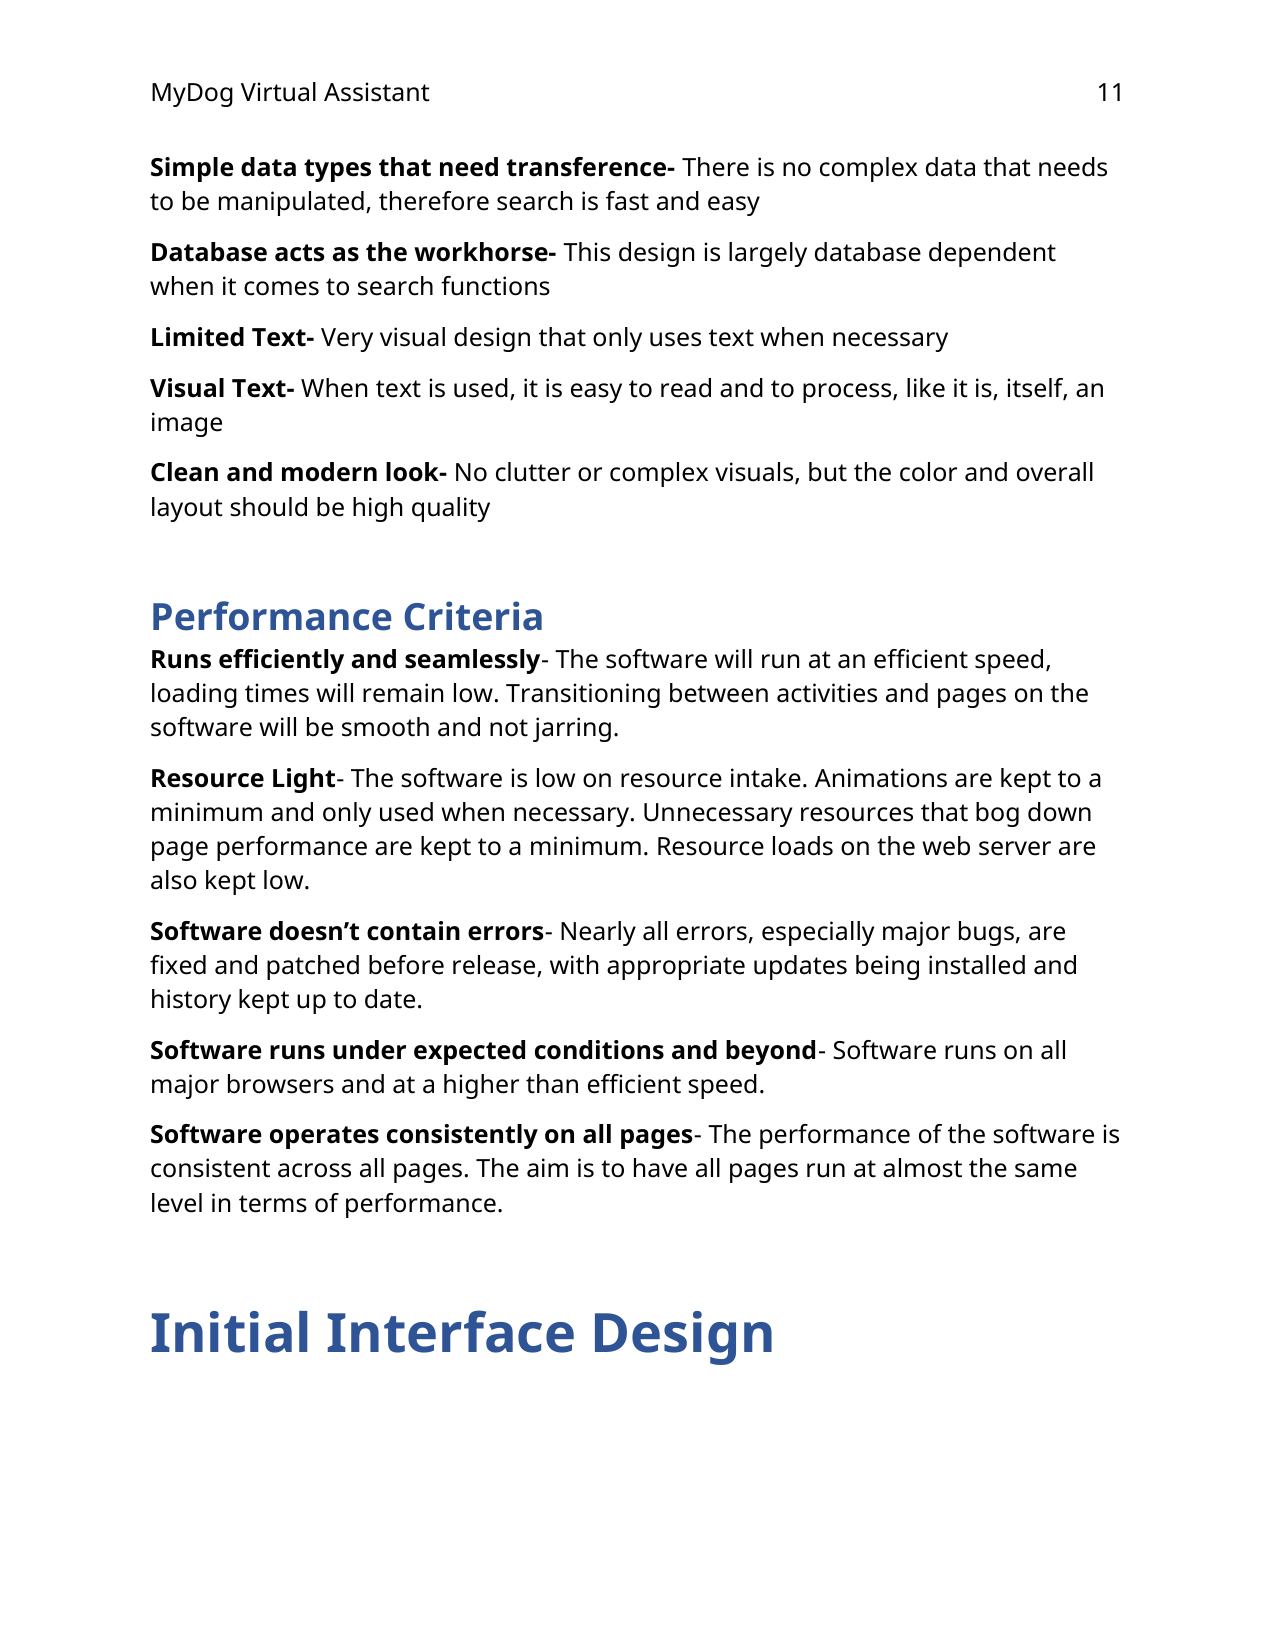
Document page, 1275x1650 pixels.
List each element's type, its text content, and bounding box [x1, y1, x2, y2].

text Simple data types that need transference- There is no complex data that needs to be manipulated, therefore search is fast and easy [150, 150, 1125, 218]
text Runs efficiently and seamlessly- The software will run at an efficient speed, loading times will remain low. Transitioning between activities and pages on the software will be smooth and not jarring. [150, 642, 1125, 744]
subtitle Initial Interface Design [150, 1295, 1125, 1369]
subtitle Performance Criteria [150, 591, 1125, 642]
text Software operates consistently on all pages- The performance of the software is consistent across all pages. The aim is to have all pages run at almost the same level in terms of performance. [150, 1117, 1125, 1219]
text Clean and modern look- No clutter or complex visuals, but the color and overall layout should be high quality [150, 455, 1125, 523]
text Limited Text- Very visual design that only uses text when necessary [150, 319, 1125, 354]
text Visual Text- When text is used, it is easy to read and to process, like it is, itself, an image [150, 370, 1125, 438]
text Software runs under expected conditions and beyond- Software runs on all major browsers and at a higher than efficient speed. [150, 1032, 1125, 1100]
text Software doesn’t contain errors- Nearly all errors, especially major bugs, are fixed and patched before release, with appropriate updates being installed and history kept up to date. [150, 913, 1125, 1016]
text Database acts as the workhorse- This design is largely database dependent when it comes to search functions [150, 235, 1125, 303]
text Resource Light- The software is low on resource intake. Animations are kept to a minimum and only used when necessary. Unnecessary resources that bog down page performance are kept to a minimum. Resource loads on the web server are also kept low. [150, 761, 1125, 897]
